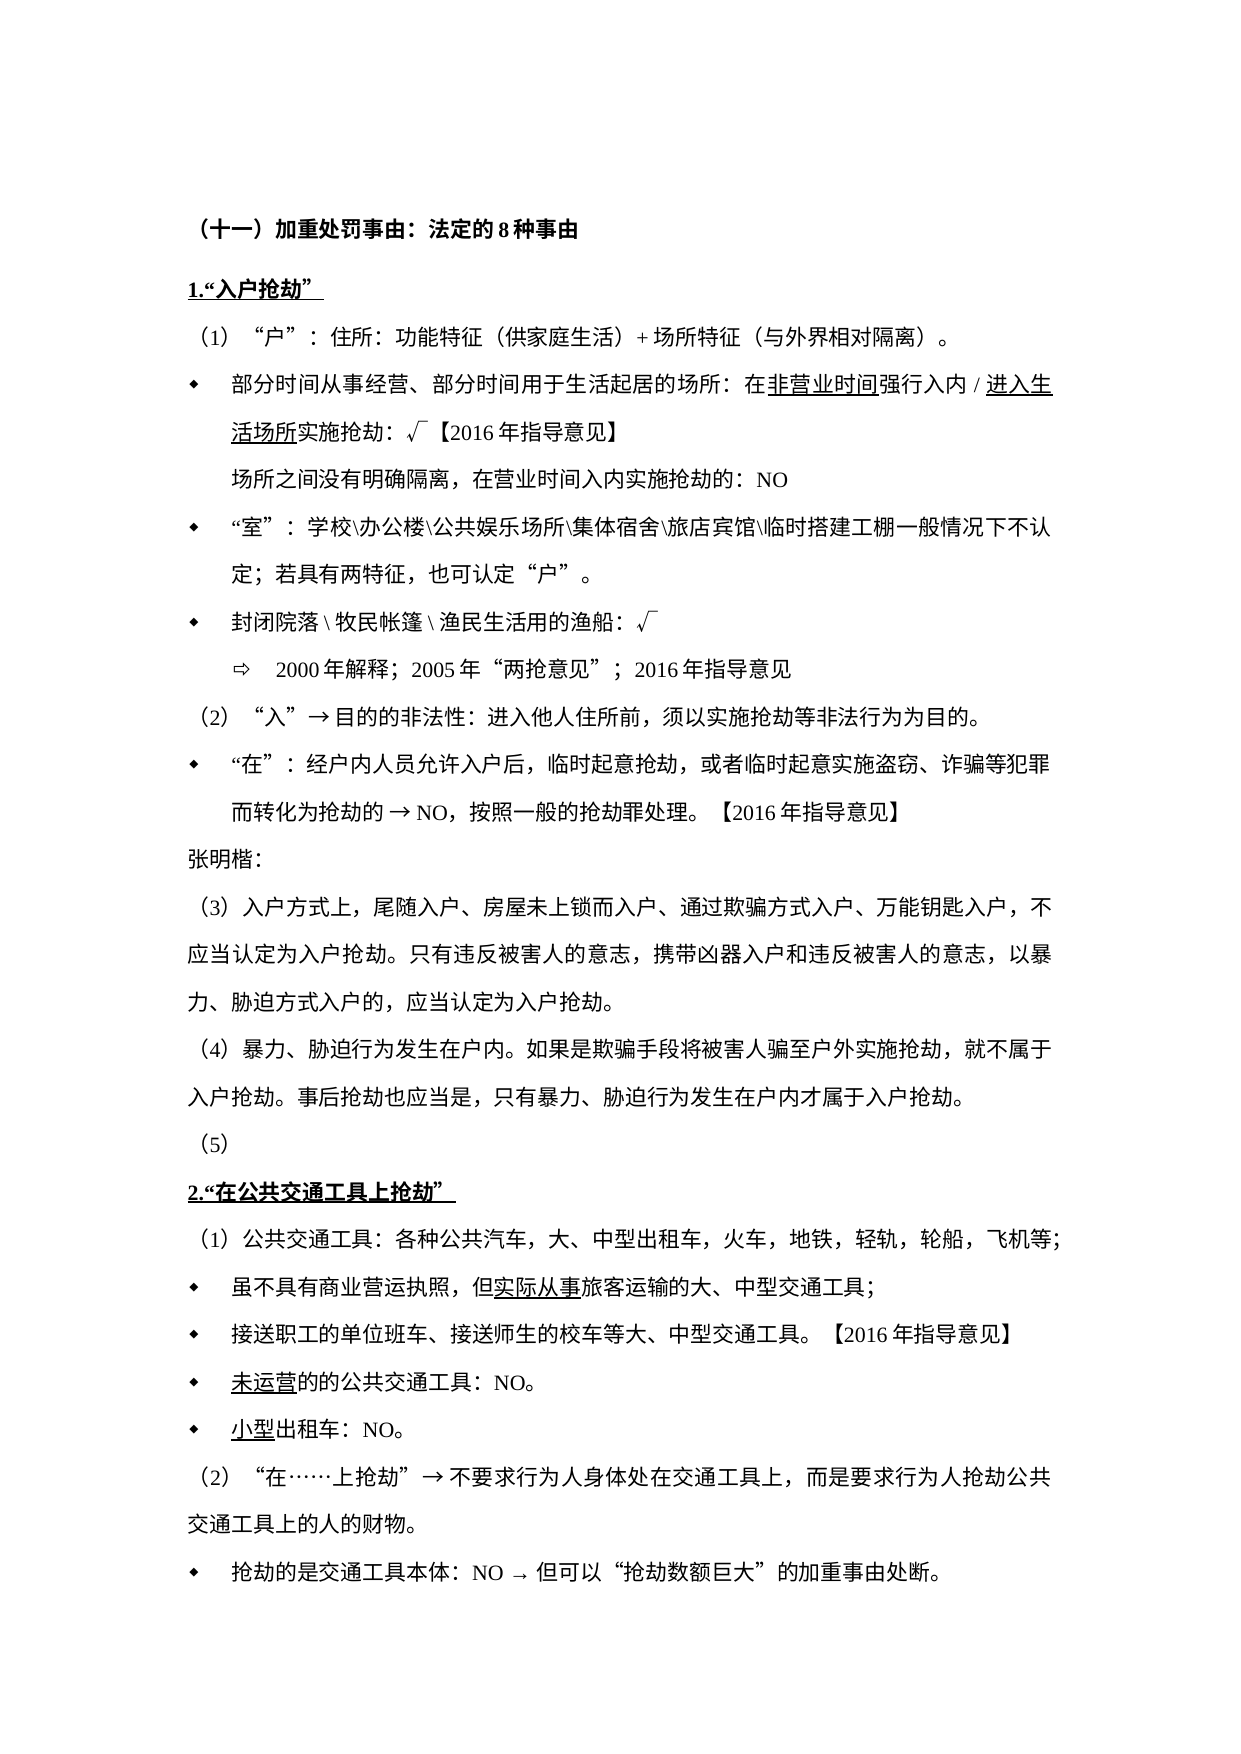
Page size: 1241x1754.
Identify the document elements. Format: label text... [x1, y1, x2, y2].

list “室”：学校\办公楼\公共娱乐场所\集体宿舍\旅店宾馆\临时搭建工棚一般情况下不认定；若具有两特征，也可认定“户”。 [187, 510, 1053, 589]
subtitle （十一）加重处罚事由：法定的8种事由 [187, 212, 1053, 244]
list 接送职工的单位班车、接送师生的校车等大、中型交通工具。【2016年指导意见】 [187, 1317, 1053, 1349]
text （5） [187, 1127, 1053, 1159]
list “在”：经户内人员允许入户后，临时起意抢劫，或者临时起意实施盗窃、诈骗等犯罪而转化为抢劫的 → NO，按照一般的抢劫罪处理。【2016年指导意见】 [187, 747, 1053, 826]
list 场所之间没有明确隔离，在营业时间入内实施抢劫的：NO [231, 462, 1053, 494]
text 2.“在公共交通工具上抢劫” [187, 1175, 1053, 1206]
list 小型出租车：NO。 [187, 1412, 1053, 1444]
text （4）暴力、胁迫行为发生在户内。如果是欺骗手段将被害人骗至户外实施抢劫，就不属于入户抢劫。事后抢劫也应当是，只有暴力、胁迫行为发生在户内才属于入户抢劫。 [187, 1032, 1053, 1111]
text （1）公共交通工具：各种公共汽车，大、中型出租车，火车，地铁，轻轨，轮船，飞机等； [187, 1222, 1053, 1254]
text （2）“入”→ 目的的非法性：进入他人住所前，须以实施抢劫等非法行为为目的。 [187, 700, 1053, 731]
text 1.“入户抢劫” [187, 272, 1053, 304]
list 部分时间从事经营、部分时间用于生活起居的场所：在非营业时间强行入内 / 进入生活场所实施抢劫：√【2016年指导意见】 [187, 367, 1053, 446]
list 抢劫的是交通工具本体：NO → 但可以“抢劫数额巨大”的加重事由处断。 [187, 1555, 1053, 1586]
list 封闭院落 \ 牧民帐篷 \ 渔民生活用的渔船：√ [187, 605, 1053, 636]
text （3）入户方式上，尾随入户、房屋未上锁而入户、通过欺骗方式入户、万能钥匙入户，不应当认定为入户抢劫。只有违反被害人的意志，携带凶器入户和违反被害人的意志，以暴力、胁迫方式入户的，应当认定为入户抢劫。 [187, 890, 1053, 1016]
text （2）“在……上抢劫”→ 不要求行为人身体处在交通工具上，而是要求行为人抢劫公共交通工具上的人的财物。 [187, 1460, 1053, 1539]
list 虽不具有商业营运执照，但实际从事旅客运输的大、中型交通工具； [187, 1270, 1053, 1301]
text 张明楷： [187, 842, 1053, 874]
list 2000年解释；2005年“两抢意见”；2016年指导意见 [232, 652, 1053, 684]
list 未运营的的公共交通工具：NO。 [187, 1365, 1053, 1396]
text （1）“户”：住所：功能特征（供家庭生活）+ 场所特征（与外界相对隔离）。 [187, 320, 1053, 351]
